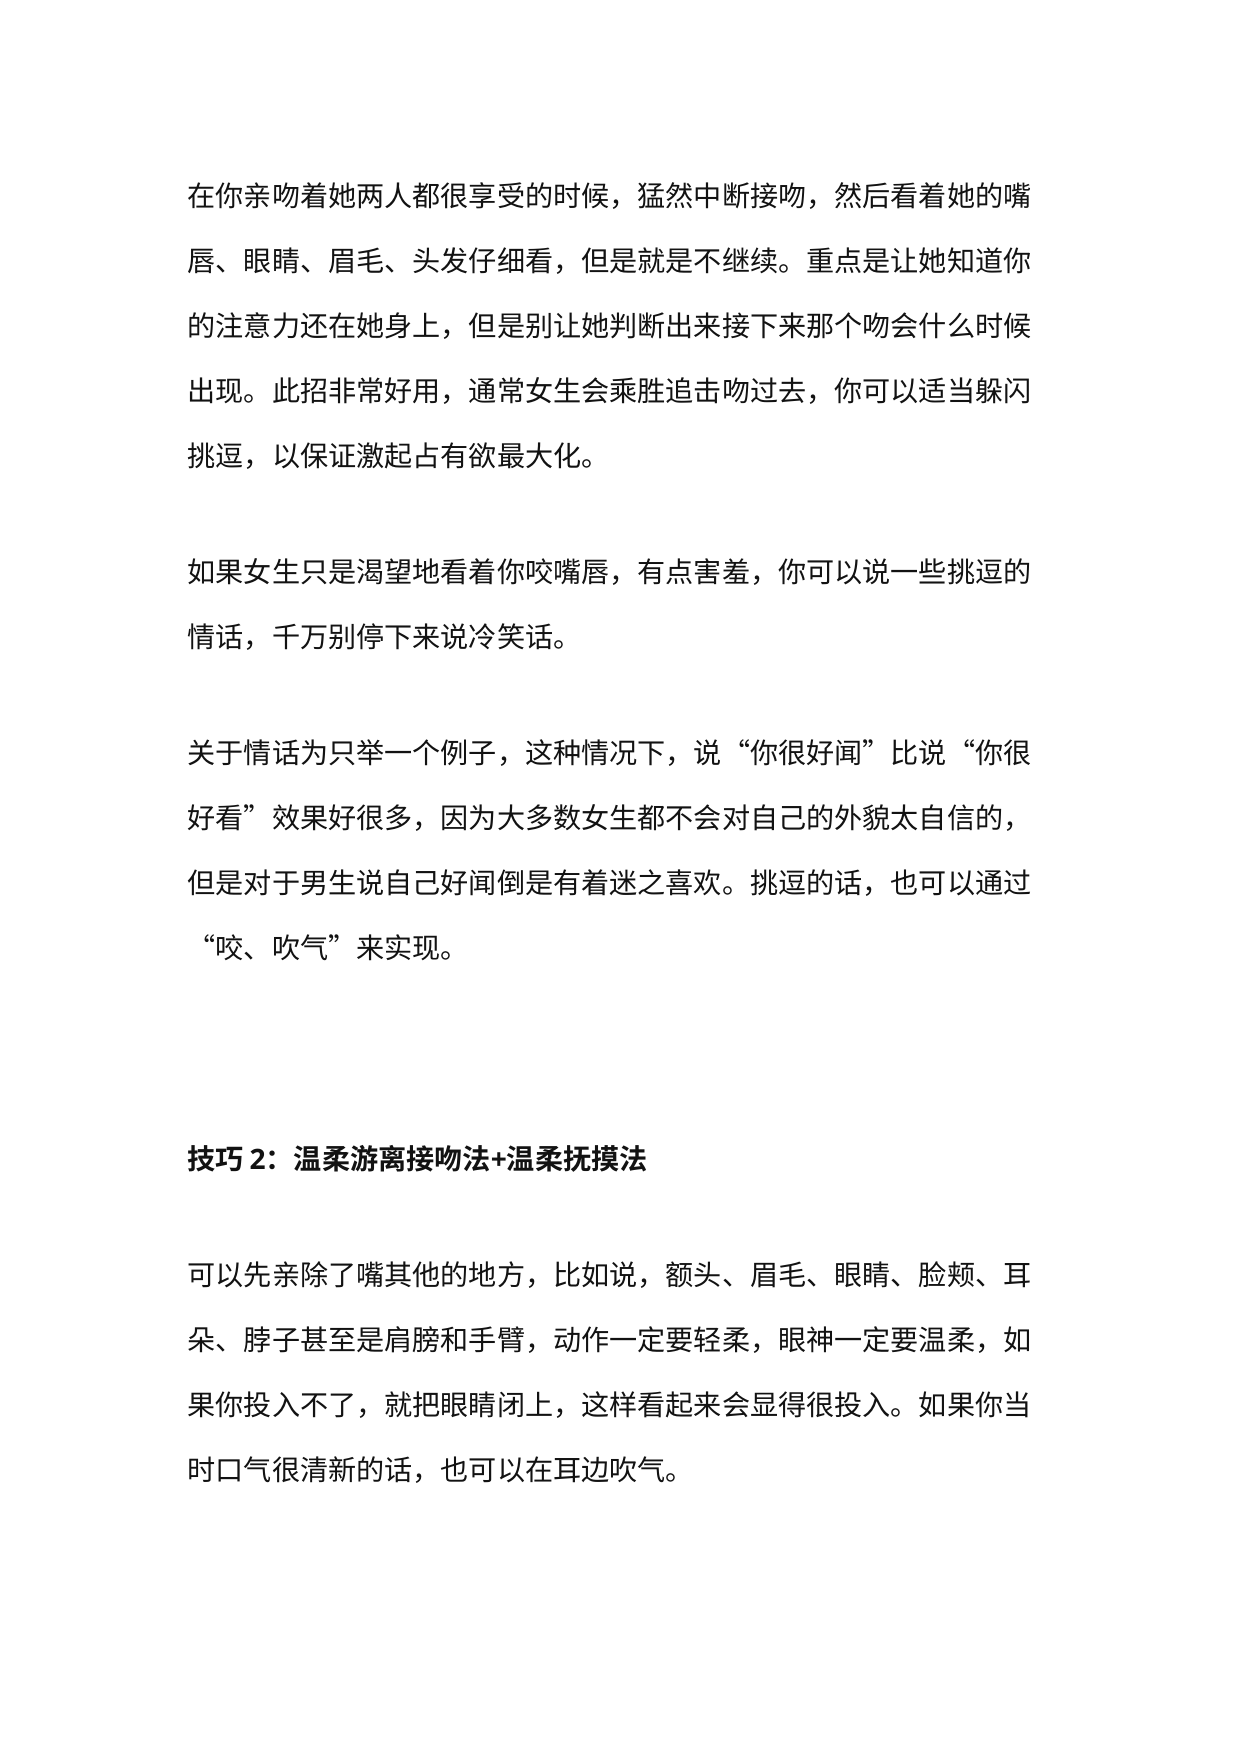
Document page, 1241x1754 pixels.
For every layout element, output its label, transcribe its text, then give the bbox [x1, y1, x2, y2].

text 在你亲吻着她两人都很享受的时候，猛然中断接吻，然后看着她的嘴唇、眼睛、眉毛、头发仔细看，但是就是不继续。重点是让她知道你的注意力还在她身上，但是别让她判断出来接下来那个吻会什么时候出现。此招非常好用，通常女生会乘胜追击吻过去，你可以适当躲闪挑逗，以保证激起占有欲最大化。 [187, 162, 1053, 487]
text 关于情话为只举一个例子，这种情况下，说“你很好闻”比说“你很好看”效果好很多，因为大多数女生都不会对自己的外貌太自信的，但是对于男生说自己好闻倒是有着迷之喜欢。挑逗的话，也可以通过“咬、吹气”来实现。 [187, 719, 1053, 979]
text 技巧2：温柔游离接吻法+温柔抚摸法 [187, 1125, 1053, 1190]
text 如果女生只是渴望地看着你咬嘴唇，有点害羞，你可以说一些挑逗的情话，千万别停下来说冷笑话。 [187, 538, 1053, 668]
text 可以先亲除了嘴其他的地方，比如说，额头、眉毛、眼睛、脸颊、耳朵、脖子甚至是肩膀和手臂，动作一定要轻柔，眼神一定要温柔，如果你投入不了，就把眼睛闭上，这样看起来会显得很投入。如果你当时口气很清新的话，也可以在耳边吹气。 [187, 1241, 1053, 1501]
